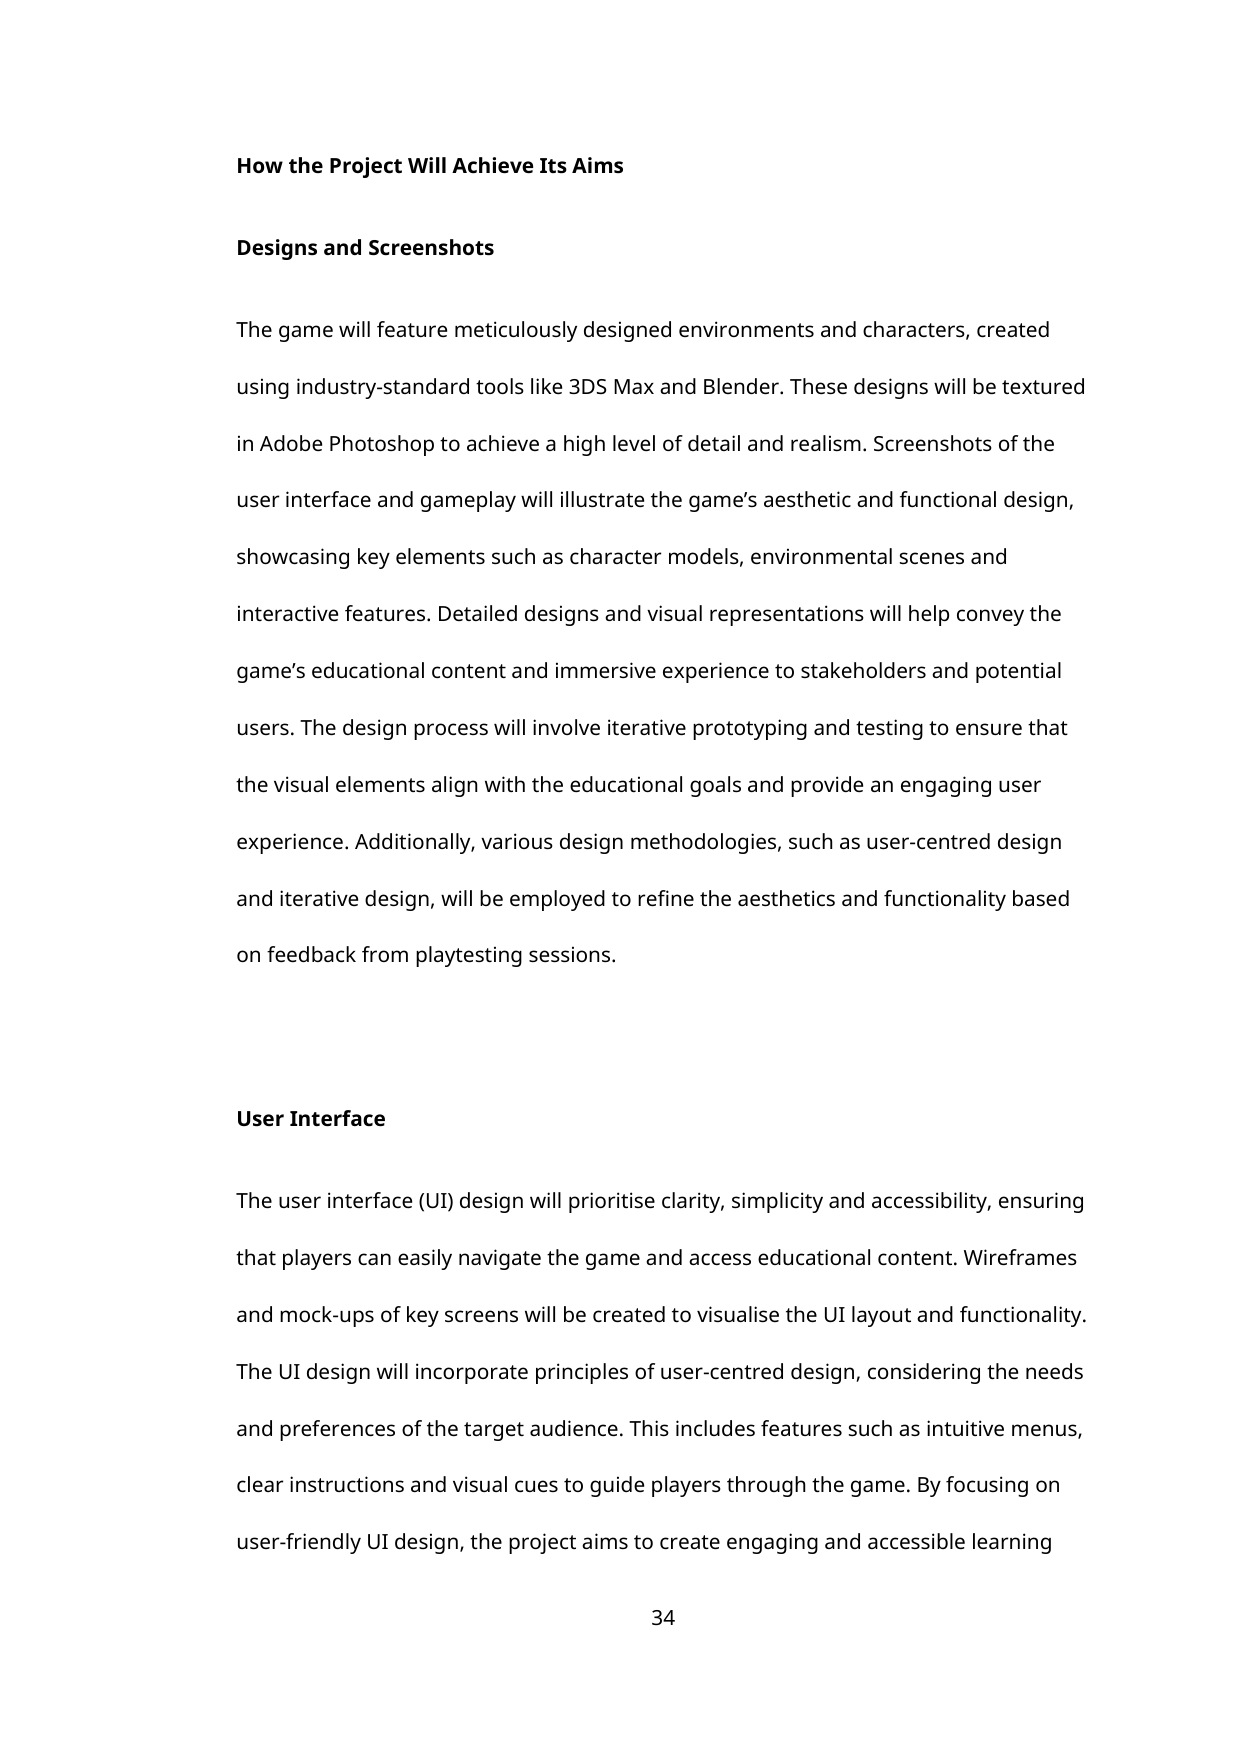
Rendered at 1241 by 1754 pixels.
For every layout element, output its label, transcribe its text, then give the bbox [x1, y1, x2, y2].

text User Interface [236, 1104, 1090, 1133]
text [236, 1186, 1090, 1556]
text The game will feature meticulously designed environments and characters, created using industry-standard tools like 3DS Max and Blender. These designs will be textured in Adobe Photoshop to achieve a high level of detail and realism. Screenshots of the user interface and gameplay will illustrate the game’s aesthetic and functional design, showcasing key elements such as character models, environmental scenes and interactive features. Detailed designs and visual representations will help convey the game’s educational content and immersive experience to stakeholders and potential users. The design process will involve iterative prototyping and testing to ensure that the visual elements align with the educational goals and provide an engaging user experience. Additionally, various design methodologies, such as user-centred design and iterative design, will be employed to refine the aesthetics and functionality based on feedback from playtesting sessions. [236, 315, 1090, 969]
text Designs and Screenshots [236, 233, 1090, 262]
text How the Project Will Achieve Its Aims [236, 151, 1090, 180]
